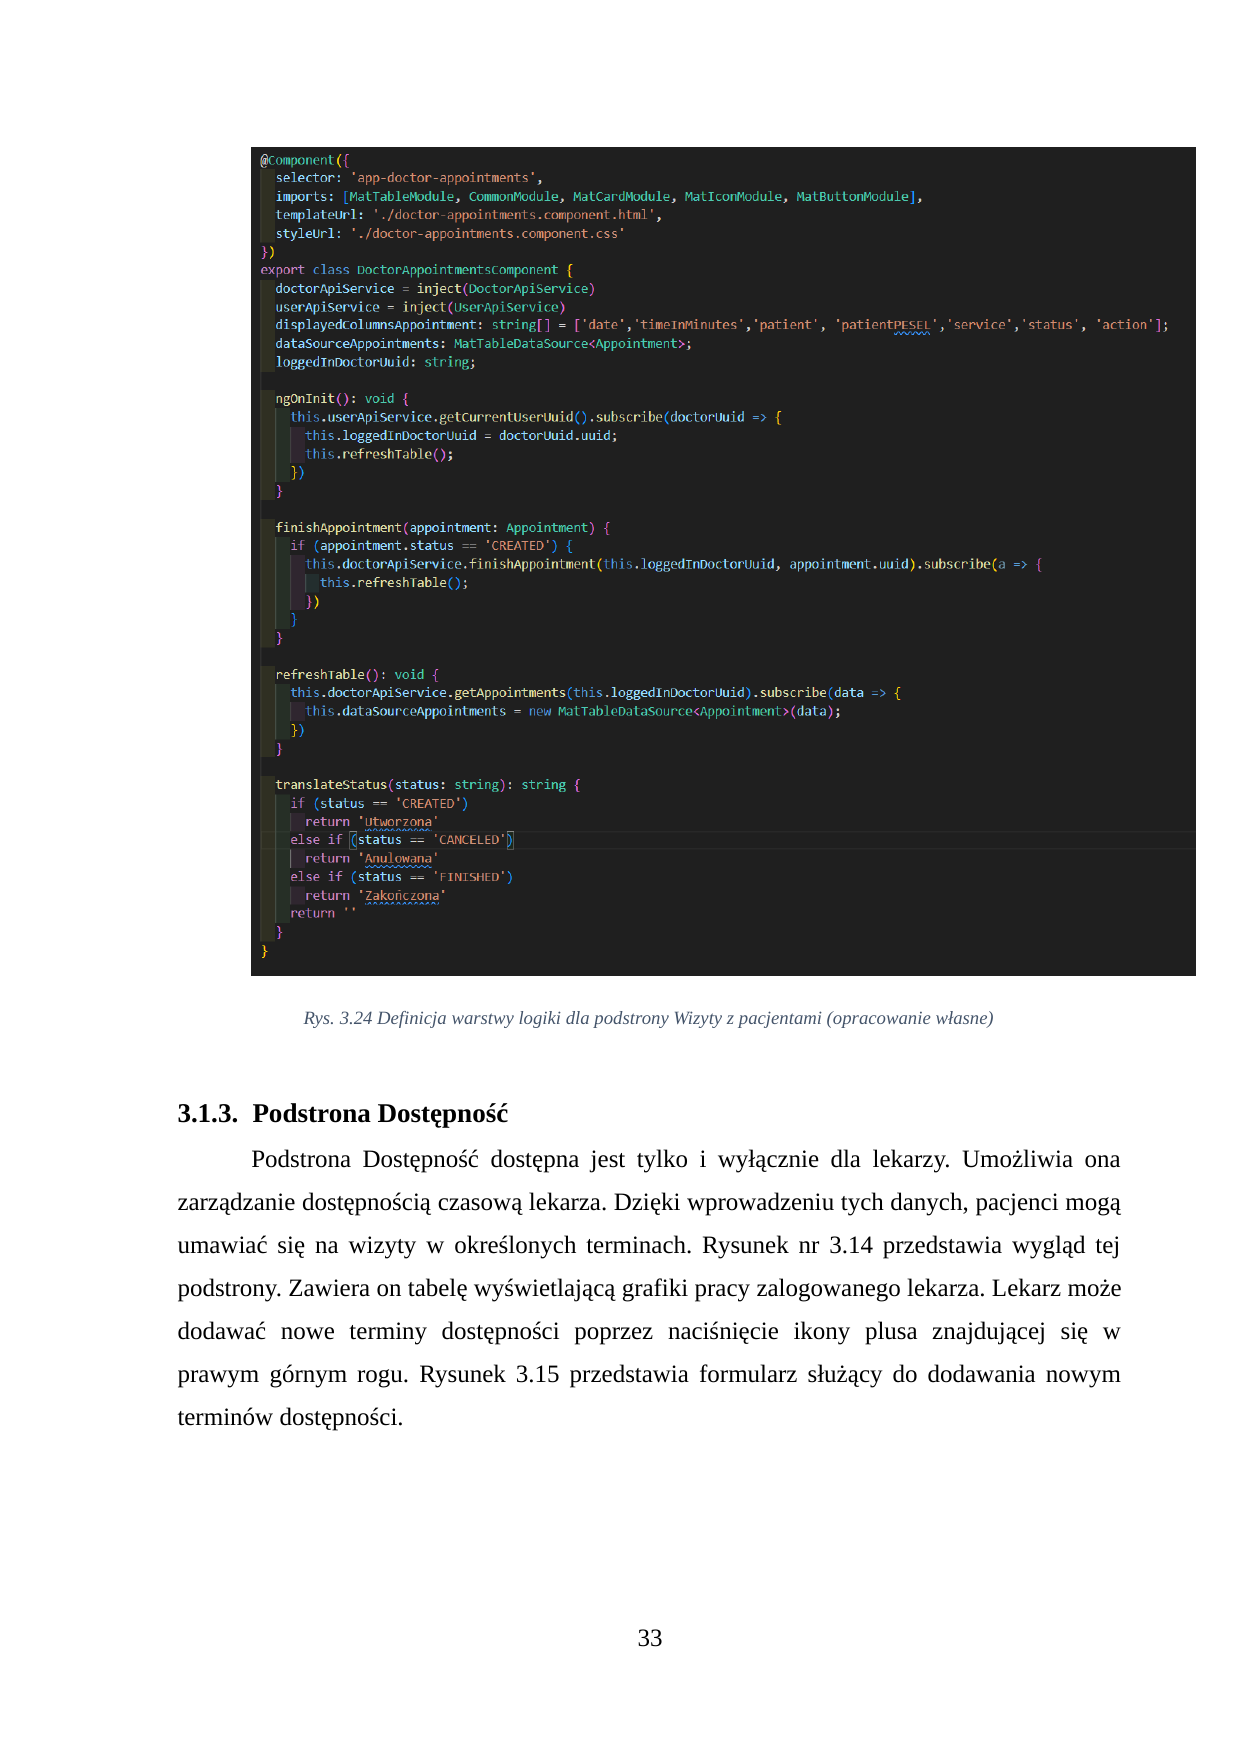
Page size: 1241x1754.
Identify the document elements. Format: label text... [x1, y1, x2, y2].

picture [251, 147, 1196, 976]
subtitle Podstrona Dostępność [177, 1097, 1122, 1128]
text Podstrona Dostępność dostępna jest tylko i wyłącznie dla lekarzy. Umożliwia ona zarządzanie dostępnością czasową lekarza. Dzięki wprowadzeniu tych danych, pacjenci mogą umawiać się na wizyty w określonych terminach. Rysunek nr 3.14 przedstawia wygląd tej podstrony. Zawiera on tabelę wyświetlającą grafiki pracy zalogowanego lekarza. Lekarz może dodawać nowe terminy dostępności poprzez naciśnięcie ikony plusa znajdującej się w prawym górnym rogu. Rysunek 3.15 przedstawia formularz służący do dodawania nowym terminów dostępności. [177, 1144, 1122, 1431]
